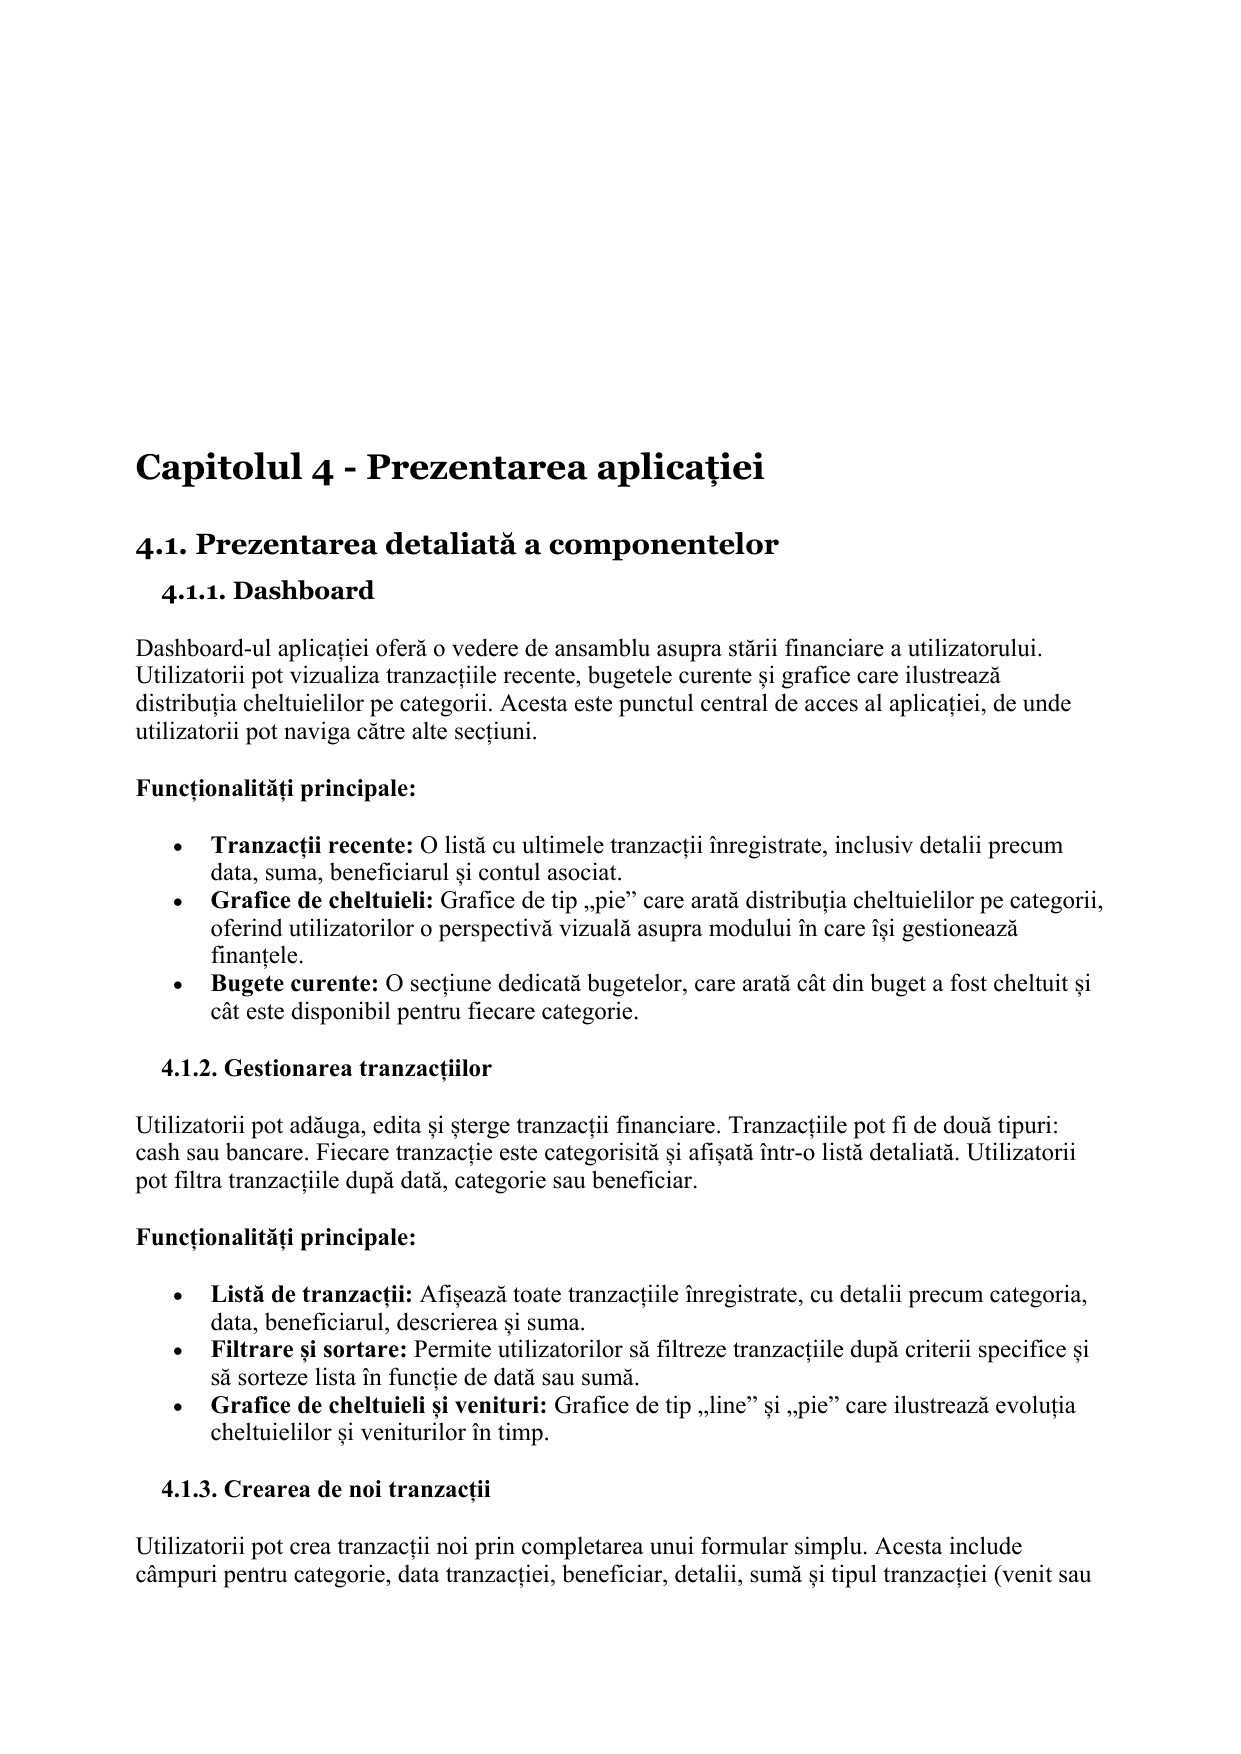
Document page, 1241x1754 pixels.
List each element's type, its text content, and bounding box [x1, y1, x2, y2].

subtitle 4.1. Prezentarea detaliată a componentelor [135, 527, 1079, 561]
list Tranzacții recente: O listă cu ultimele tranzacții înregistrate, inclusiv detalii precum data, suma, beneficiarul și contul asociat. [173, 831, 1105, 886]
subtitle 4.1.2. Gestionarea tranzacțiilor [161, 1054, 1079, 1082]
list Listă de tranzacții: Afișează toate tranzacțiile înregistrate, cu detalii precum categoria, data, beneficiarul, descrierea și suma. [173, 1280, 1105, 1335]
text Funcționalități principale: [135, 774, 1105, 802]
subtitle Capitolul 4 - Prezentarea aplicației [135, 447, 1105, 487]
subtitle 4.1.1. Dashboard [161, 576, 1079, 605]
text Dashboard-ul aplicației oferă o vedere de ansamblu asupra stării financiare a utilizatorului. Utilizatorii pot vizualiza tranzacțiile recente, bugetele curente și grafice care ilustrează distribuția cheltuielilor pe categorii. Acesta este punctul central de acces al aplicației, de unde utilizatorii pot naviga către alte secțiuni. [135, 634, 1105, 745]
text Utilizatorii pot adăuga, edita și șterge tranzacții financiare. Tranzacțiile pot fi de două tipuri: cash sau bancare. Fiecare tranzacție este categorisită și afișată într-o listă detaliată. Utilizatorii pot filtra tranzacțiile după dată, categorie sau beneficiar. [135, 1111, 1105, 1194]
list Filtrare și sortare: Permite utilizatorilor să filtreze tranzacțiile după criterii specifice și să sorteze lista în funcție de dată sau sumă. [173, 1335, 1105, 1391]
subtitle 4.1.3. Crearea de noi tranzacții [161, 1475, 1079, 1503]
list Bugete curente: O secțiune dedicată bugetelor, care arată cât din buget a fost cheltuit și cât este disponibil pentru fiecare categorie. [173, 969, 1105, 1025]
list Grafice de cheltuieli: Grafice de tip „pie” care arată distribuția cheltuielilor pe categorii, oferind utilizatorilor o perspectivă vizuală asupra modului în care își gestionează finanțele. [173, 886, 1105, 969]
text Funcționalități principale: [135, 1223, 1105, 1251]
list Grafice de cheltuieli și venituri: Grafice de tip „line” și „pie” care ilustrează evoluția cheltuielilor și veniturilor în timp. [173, 1391, 1105, 1446]
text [135, 1532, 1105, 1588]
